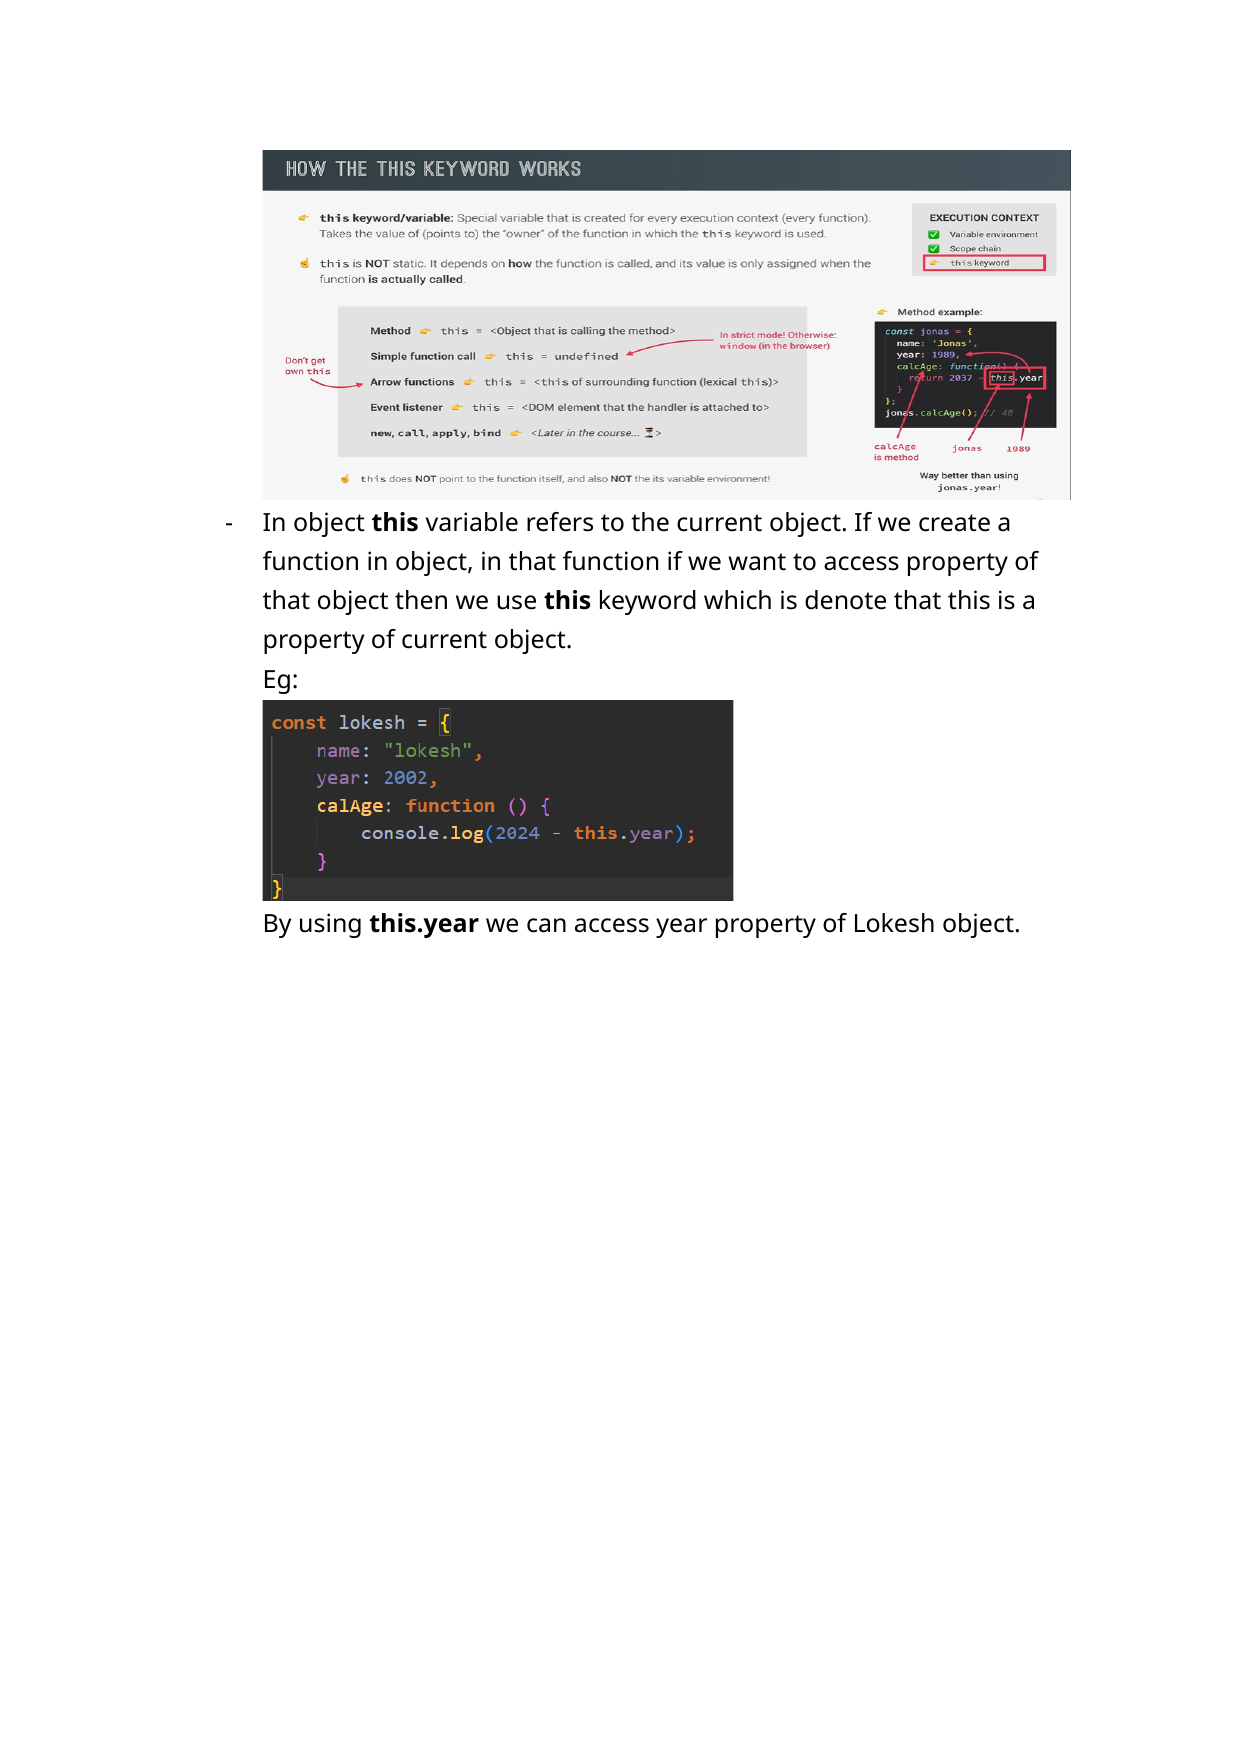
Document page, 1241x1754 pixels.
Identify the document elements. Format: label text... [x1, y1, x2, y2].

picture [262, 700, 734, 901]
list By using this.year we can access year property of Lokesh object. [262, 906, 1090, 940]
picture [262, 150, 1071, 500]
list In object this variable refers to the current object. If we create a function in object, in that function if we want to access property of that object then we use this keyword which is denote that this is a property of current object. [225, 505, 1090, 656]
list Eg: [262, 661, 1090, 695]
